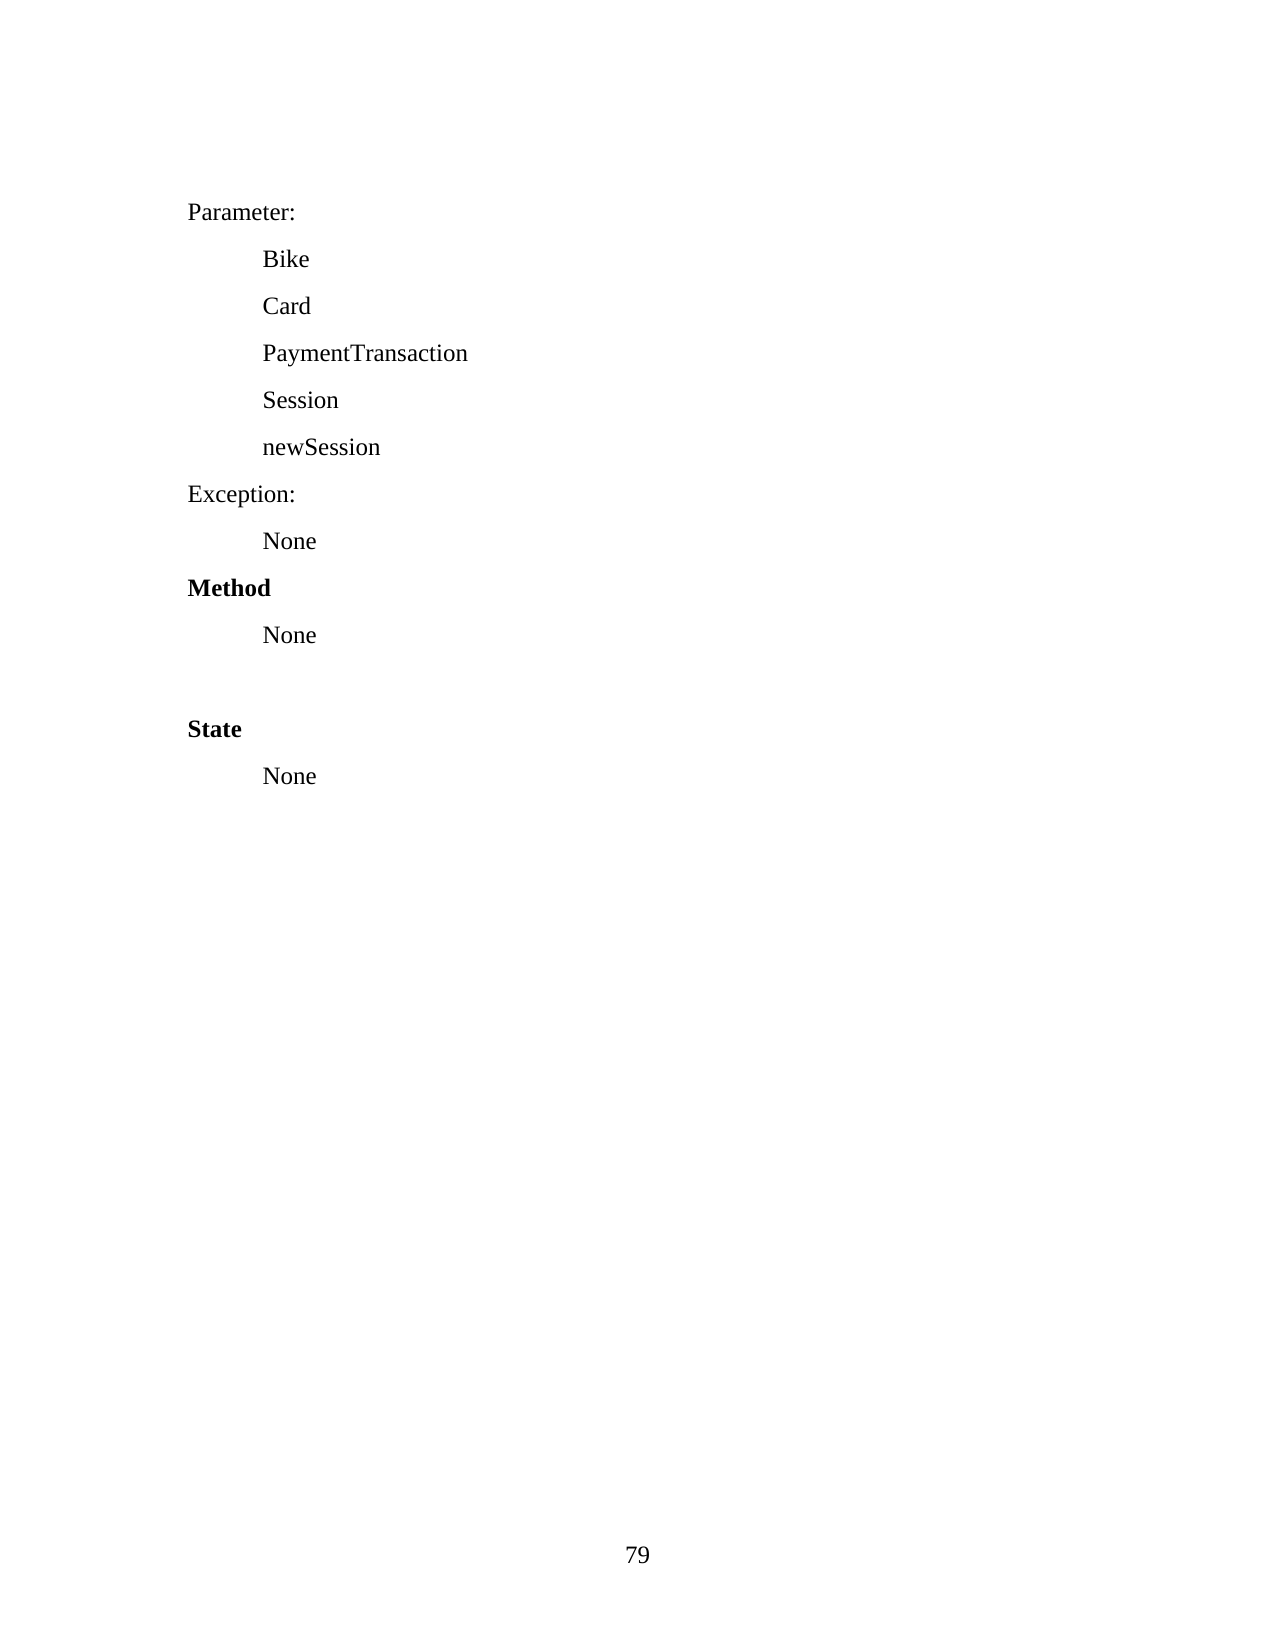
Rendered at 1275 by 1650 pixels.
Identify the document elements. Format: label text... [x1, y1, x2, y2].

text Exception: [187, 479, 1087, 508]
text newSession [187, 432, 1087, 461]
text None [187, 526, 1087, 554]
text PaymentTransaction [187, 338, 1087, 367]
text None [187, 620, 1087, 648]
text Parameter: [187, 197, 1087, 226]
text State [187, 714, 1087, 742]
text None [187, 761, 1087, 789]
text Method [187, 573, 1087, 602]
text Card [187, 291, 1087, 320]
text Bike [187, 244, 1087, 273]
text Session [187, 385, 1087, 414]
